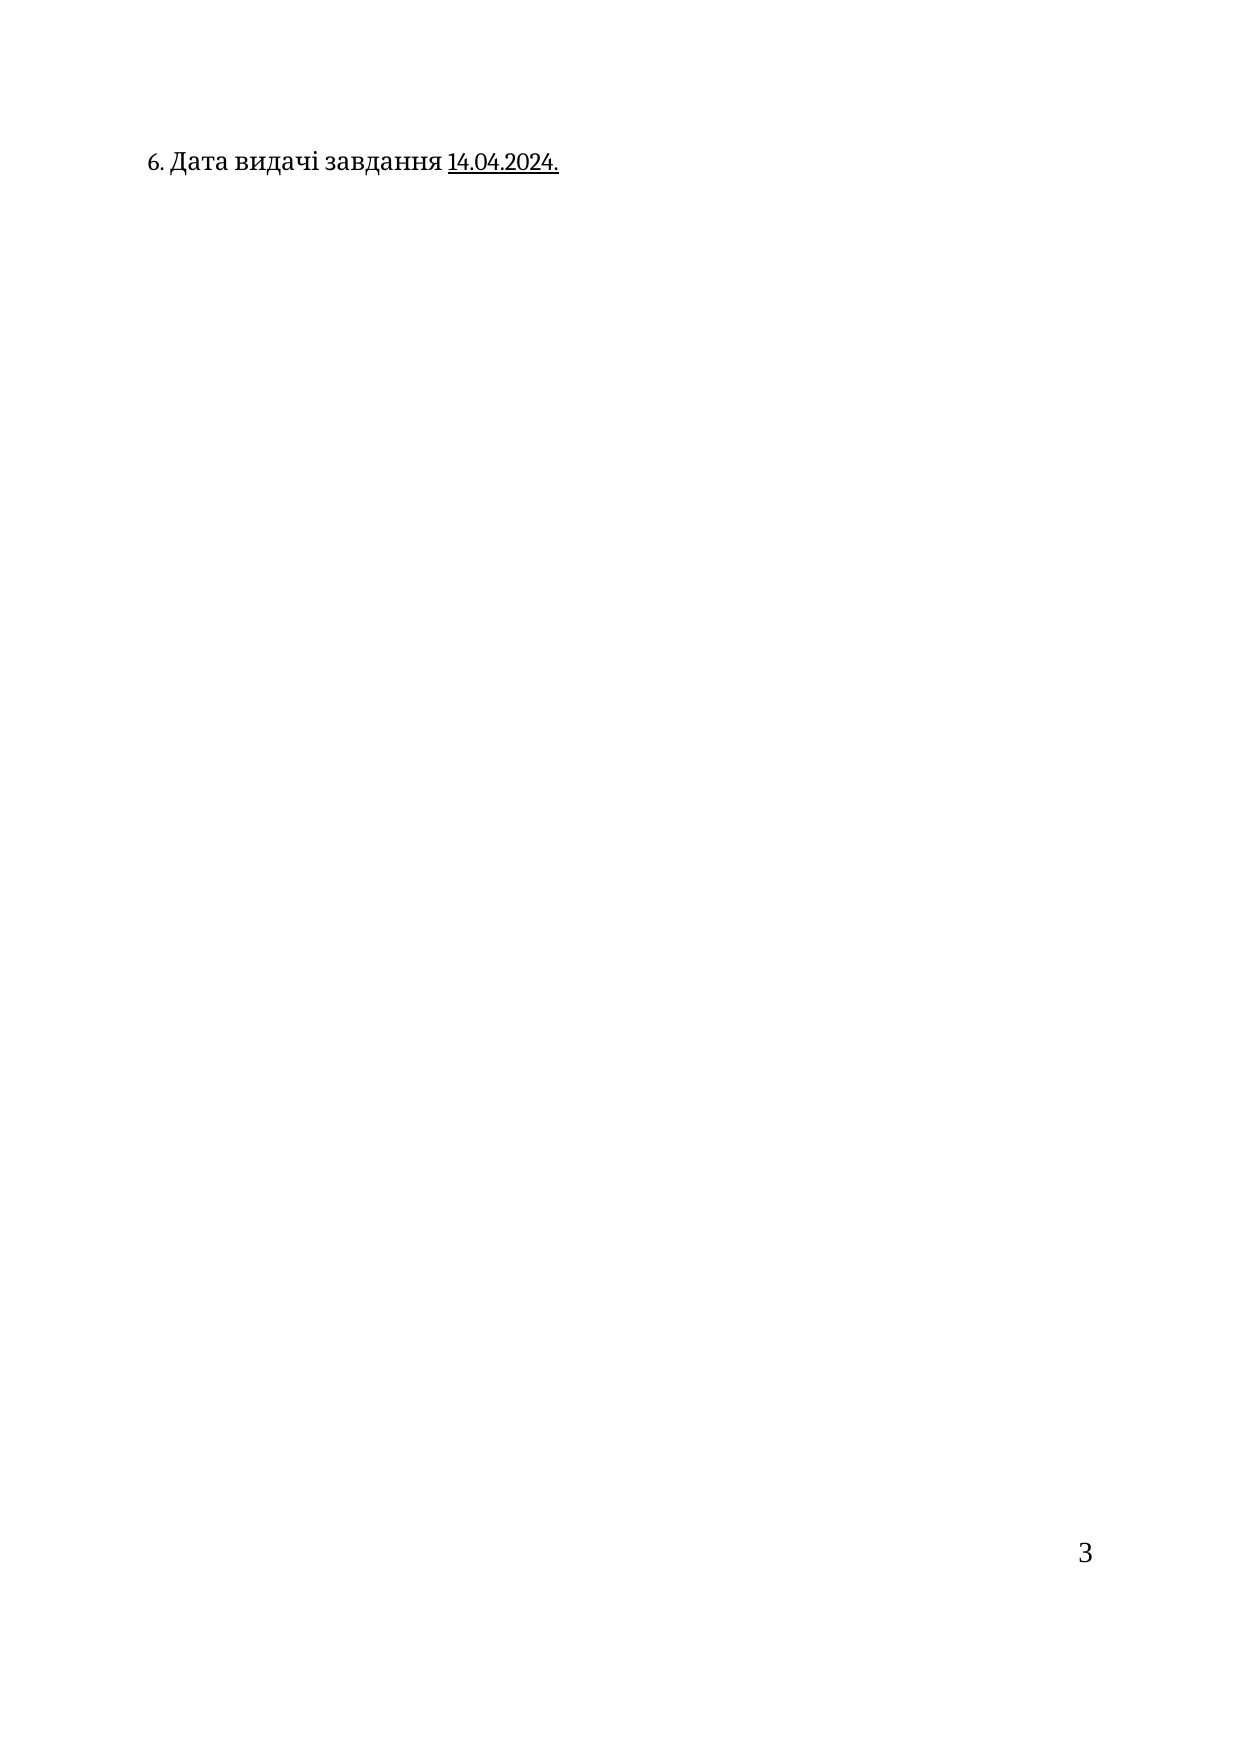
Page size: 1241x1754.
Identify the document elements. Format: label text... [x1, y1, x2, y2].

text 6. Дата видачі завдання 14.04.2024. [148, 148, 1093, 176]
